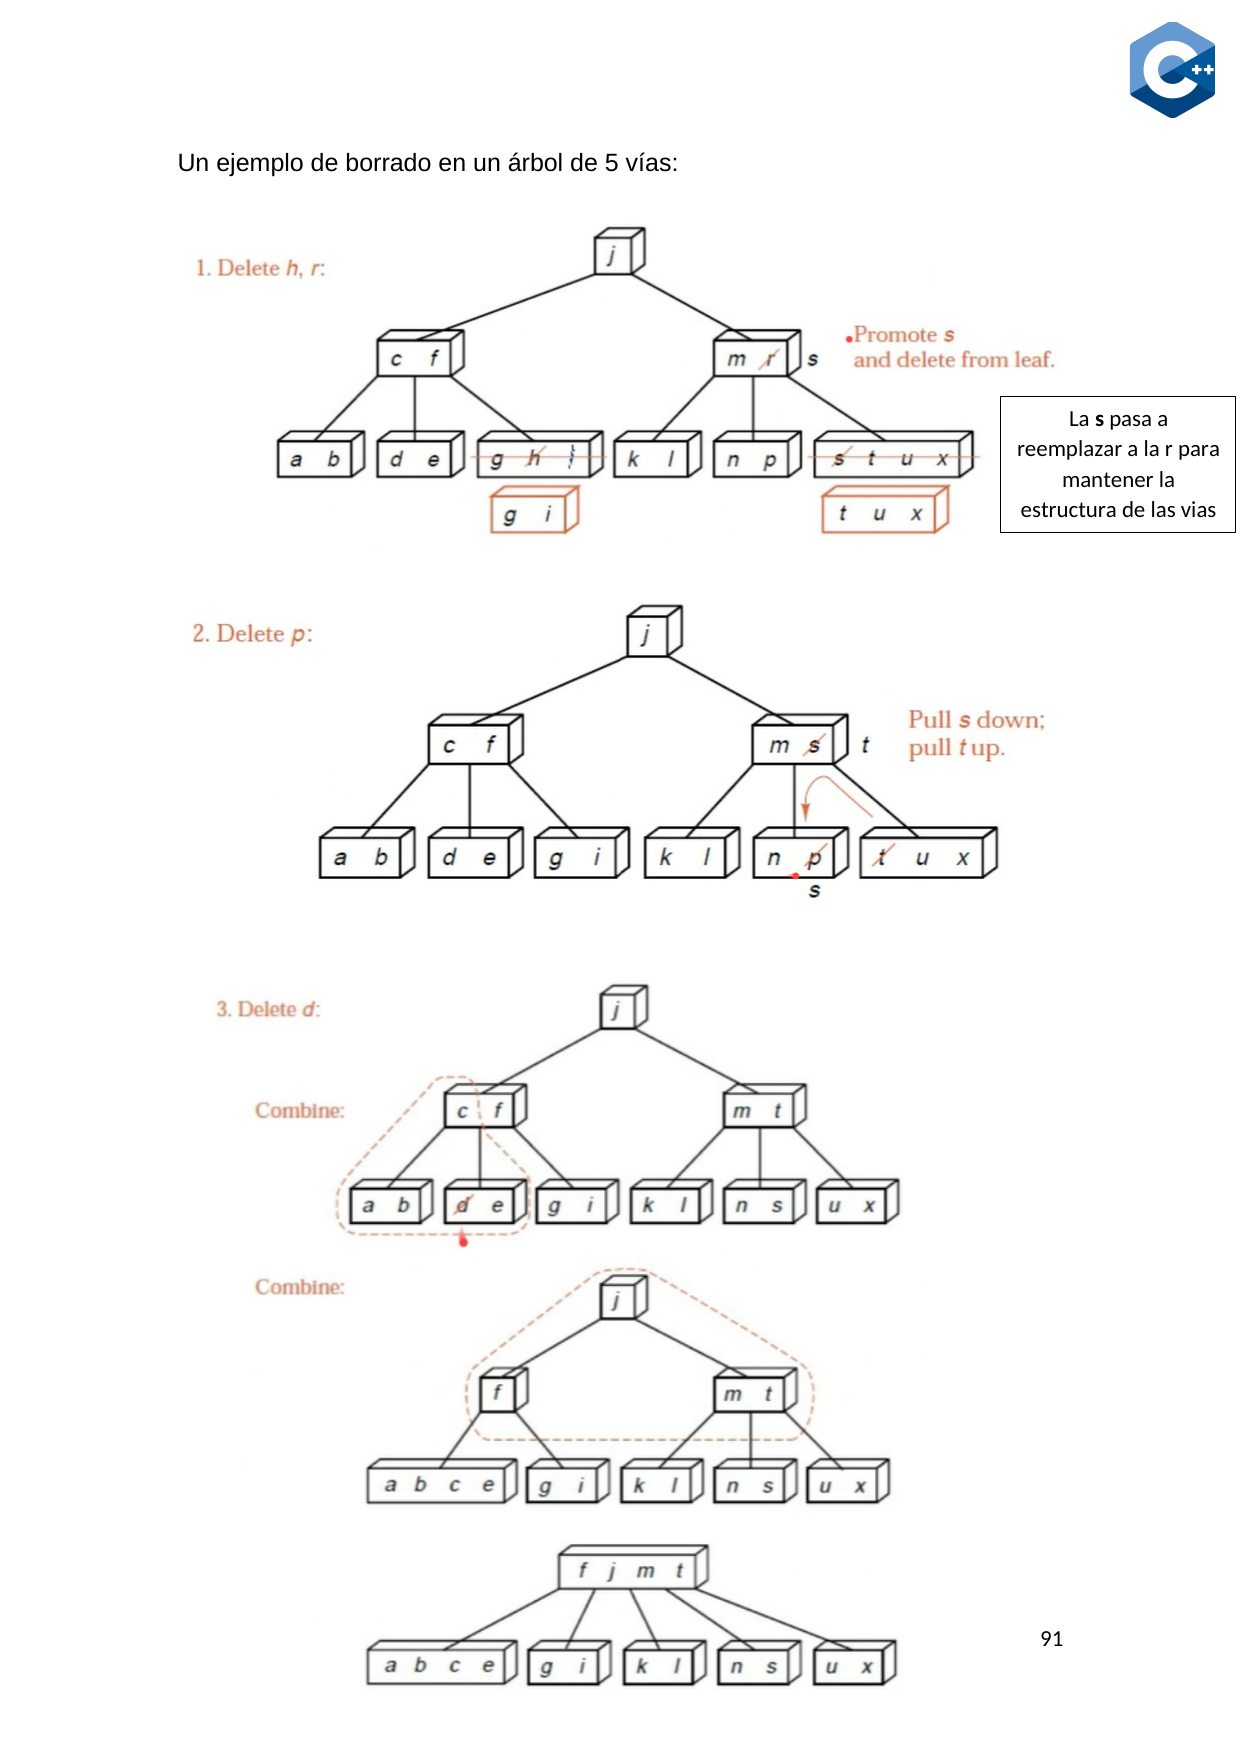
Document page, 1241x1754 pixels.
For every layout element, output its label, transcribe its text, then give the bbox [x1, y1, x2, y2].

picture [177, 195, 1063, 552]
picture [1129, 22, 1215, 118]
picture [198, 962, 931, 1693]
text Un ejemplo de borrado en un árbol de 5 vías: [177, 148, 1063, 176]
picture [177, 570, 1063, 912]
